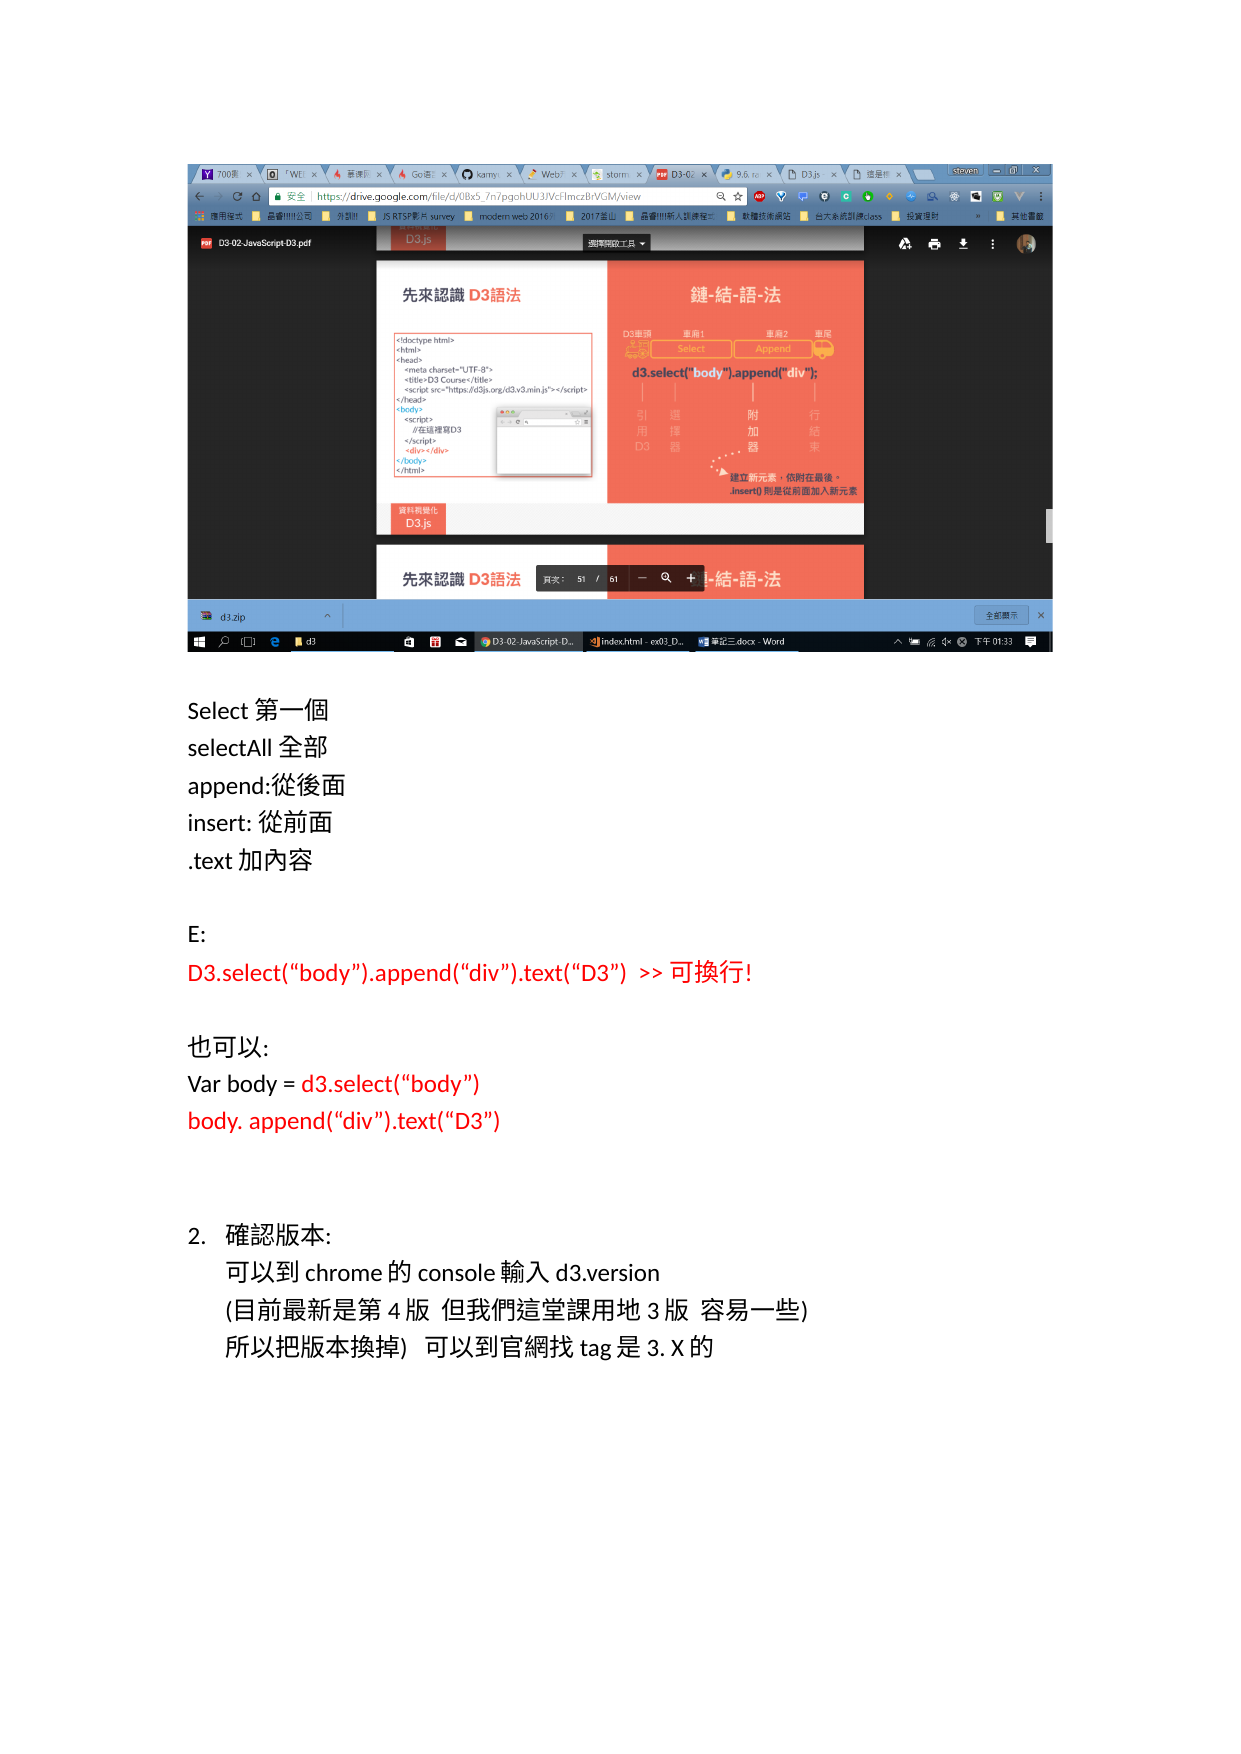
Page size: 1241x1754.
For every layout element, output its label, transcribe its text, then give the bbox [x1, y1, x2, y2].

picture [187, 164, 1053, 652]
text D3.select(“body”).append(“div”).text(“D3”) >> 可換行! [187, 952, 1053, 989]
text selectAll 全部 [187, 727, 1053, 764]
text 也可以: [187, 1027, 1053, 1064]
list (目前最新是第4版 但我們這堂課用地3版 容易一些) [225, 1289, 1053, 1327]
text Select 第一個 [187, 689, 1053, 727]
list 確認版本: [187, 1214, 1053, 1252]
text E: [187, 914, 1053, 952]
list 所以把版本換掉) 可以到官網找tag是3. X的 [225, 1327, 1053, 1364]
text insert: 從前面 [187, 802, 1053, 839]
text body. append(“div”).text(“D3”) [187, 1102, 1053, 1139]
text Var body = d3.select(“body”) [187, 1064, 1053, 1102]
list 可以到chrome的console輸入d3.version [225, 1252, 1053, 1289]
text .text 加內容 [187, 839, 1053, 877]
text append:從後面 [187, 764, 1053, 802]
